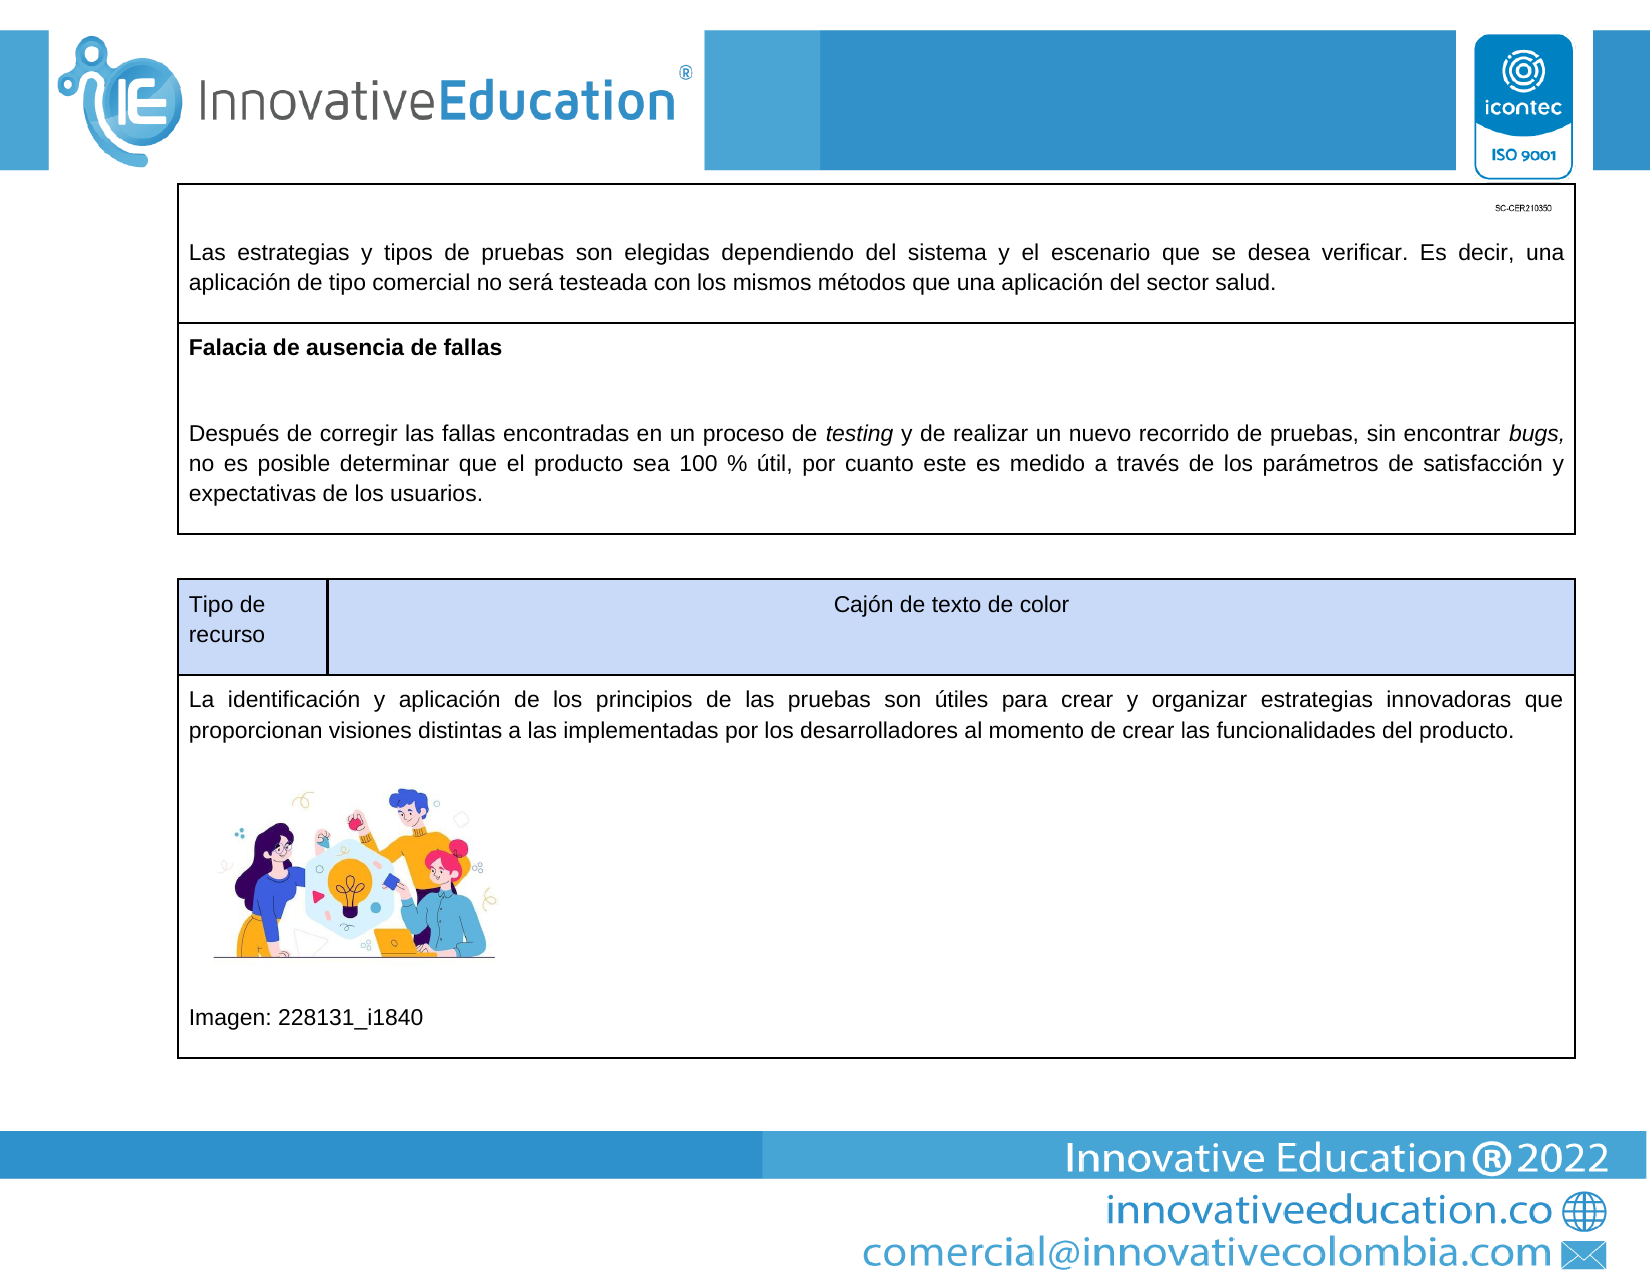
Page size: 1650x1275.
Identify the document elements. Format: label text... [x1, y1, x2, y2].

picture [1471, 32, 1576, 183]
picture [0, 1129, 1647, 1275]
table_cell La identificación y aplicación de los principios de las pruebas son útiles para crear y organizar estrategias innovadoras que proporcionan visiones distintas a las implementadas por los desarrolladores al momento de crear las funcionalidades del producto. Imagen: 228131_i1840 [179, 676, 1574, 1057]
table_header Tipo de recurso [179, 580, 326, 674]
table_header Cajón de texto de color [329, 580, 1574, 674]
picture [1593, 17, 1650, 184]
picture [0, 17, 1456, 184]
picture [188, 759, 517, 983]
table_cell Falacia de ausencia de fallas Después de corregir las fallas encontradas en un proceso de testing y de realizar un nuevo recorrido de pruebas, sin encontrar bugs, no es posible determinar que el producto sea 100 % útil, por cuanto este es medido a través de los parámetros de satisfacción y expectativas de los usuarios. [179, 324, 1574, 533]
